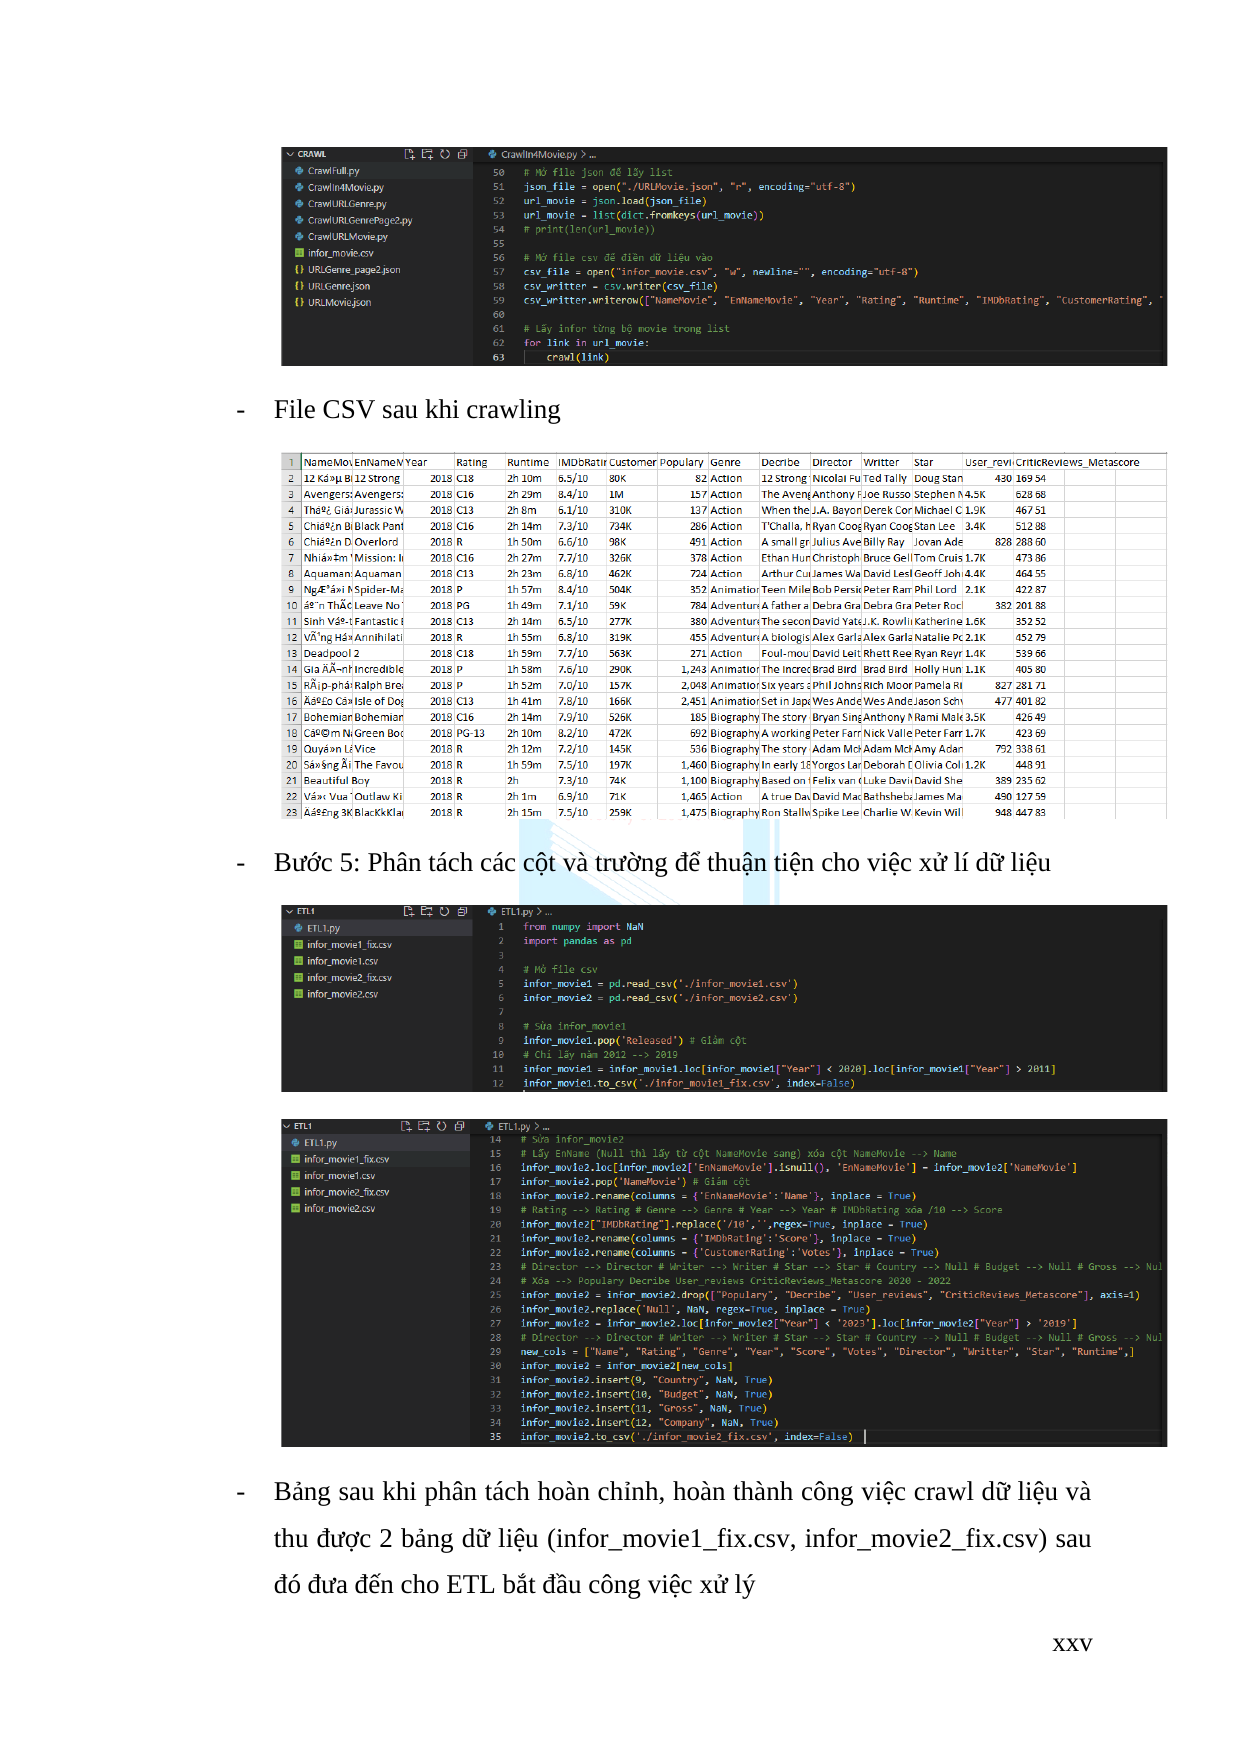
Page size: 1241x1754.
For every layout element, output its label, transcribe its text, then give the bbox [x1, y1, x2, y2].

text File CSV sau khi crawling [236, 393, 1092, 424]
picture [281, 1119, 1168, 1447]
picture [281, 905, 1168, 1092]
picture [281, 452, 1168, 819]
text Bảng sau khi phân tách hoàn chỉnh, hoàn thành công việc crawl dữ liệu và thu được 2 bảng dữ liệu (infor_movie1_fix.csv, infor_movie2_fix.csv) sau đó đưa đến cho ETL bắt đầu công việc xử lý [236, 1475, 1092, 1599]
text Bước 5: Phân tách các cột và trường để thuận tiện cho việc xử lí dữ liệu [236, 846, 1092, 878]
picture [281, 147, 1168, 366]
